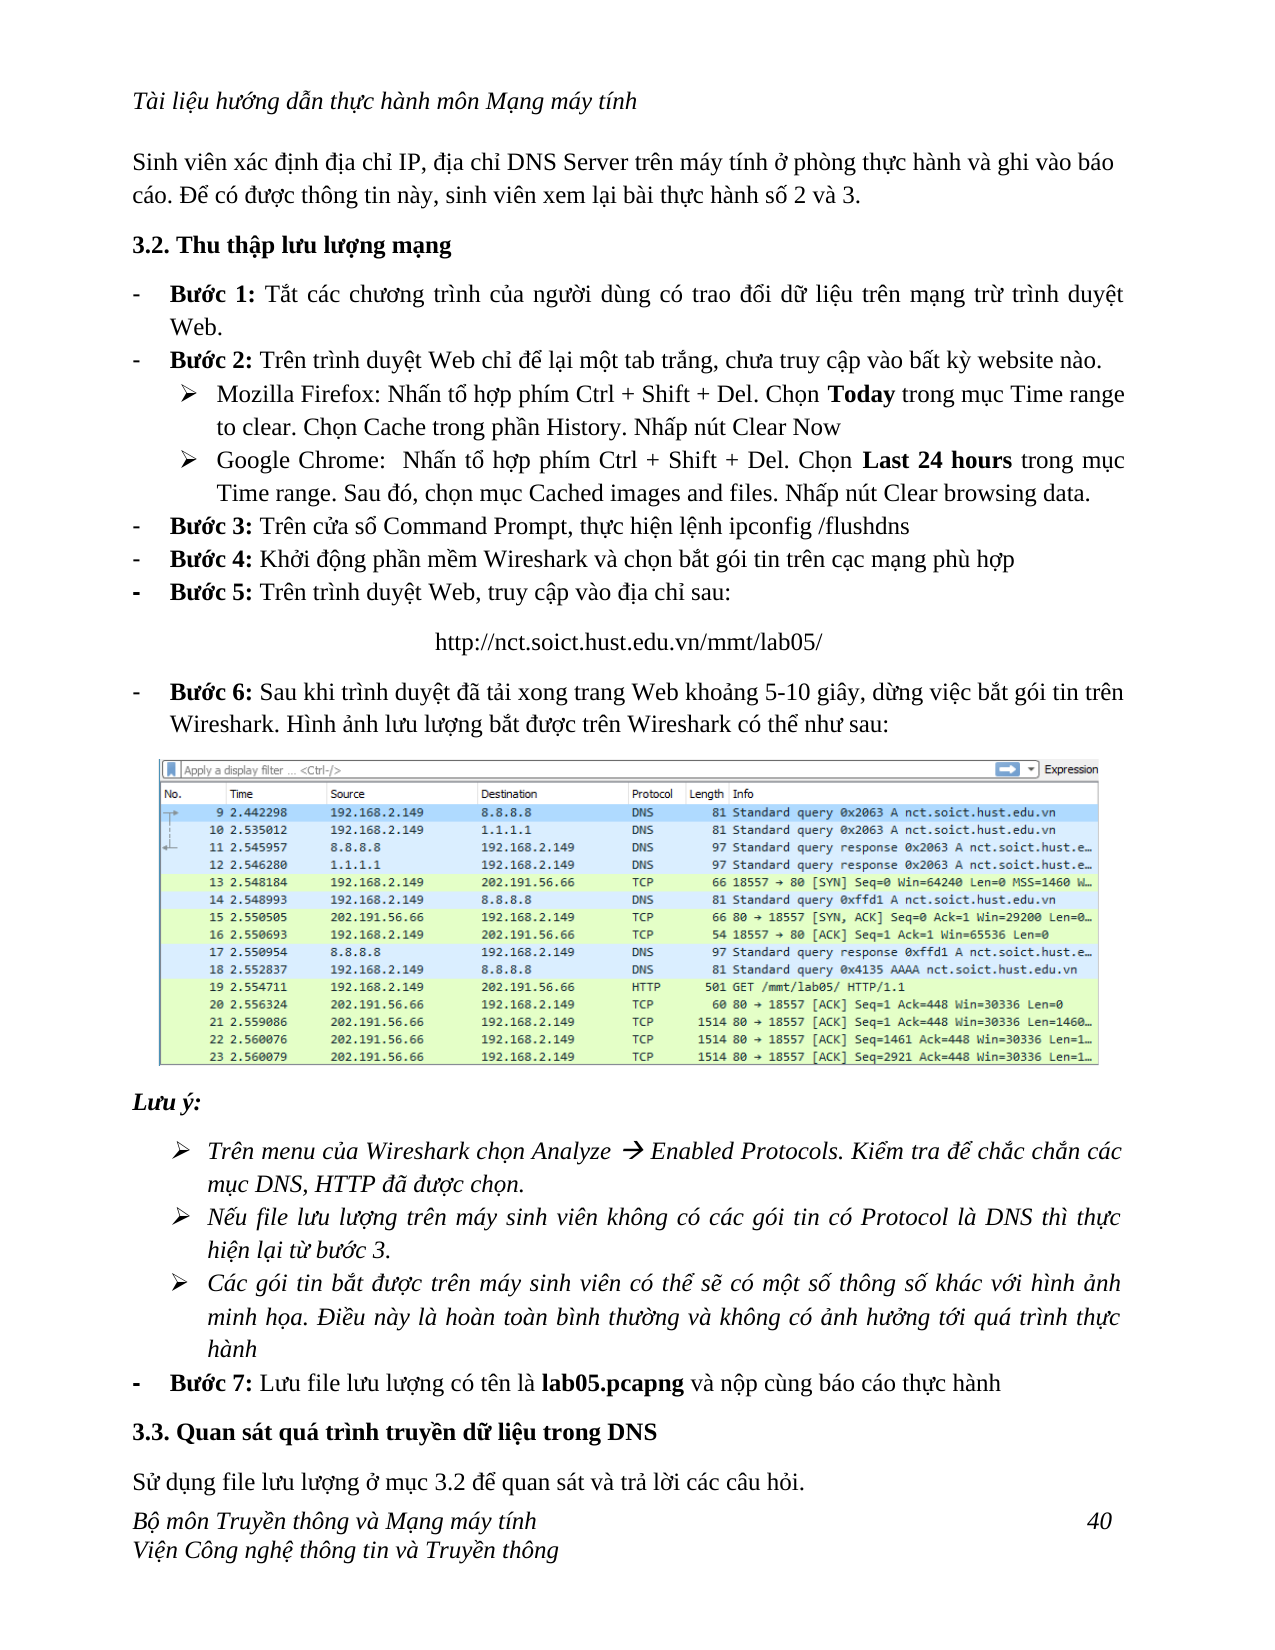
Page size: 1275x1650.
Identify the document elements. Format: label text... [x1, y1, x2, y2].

list Bước 5: Trên trình duyệt Web, truy cập vào địa chỉ sau: [132, 577, 1125, 606]
list Bước 2: Trên trình duyệt Web chỉ để lại một tab trắng, chưa truy cập vào bất kỳ website nào. [132, 346, 1125, 374]
list Bước 3: Trên cửa sổ Command Prompt, thực hiện lệnh ipconfig /flushdns [132, 511, 1125, 539]
picture [158, 759, 1099, 1066]
list Google Chrome: Nhấn tổ hợp phím Ctrl + Shift + Del. Chọn Last 24 hours trong mục Time range. Sau đó, chọn mục Cached images and files. Nhấp nút Clear browsing data. [179, 445, 1125, 506]
list Bước 4: Khởi động phần mềm Wireshark và chọn bắt gói tin trên cạc mạng phù hợp [132, 544, 1125, 573]
list Các gói tin bắt được trên máy sinh viên có thể sẽ có một số thông số khác với hình ảnh minh họa. Điều này là hoàn toàn bình thường và không có ảnh hưởng tới quá trình thực hành [169, 1268, 1125, 1363]
list Mozilla Firefox: Nhấn tổ hợp phím Ctrl + Shift + Del. Chọn Today trong mục Time range to clear. Chọn Cache trong phần History. Nhấp nút Clear Now [179, 379, 1125, 440]
list Trên menu của Wireshark chọn Analyze Enabled Protocols. Kiểm tra để chắc chắn các mục DNS, HTTP đã được chọn. [169, 1136, 1125, 1198]
text Sử dụng file lưu lượng ở mục 3.2 để quan sát và trả lời các câu hỏi. [132, 1467, 1125, 1496]
list Bước 7: Lưu file lưu lượng có tên là lab05.pcapng và nộp cùng báo cáo thực hành [132, 1368, 1125, 1396]
text Sinh viên xác định địa chỉ IP, địa chỉ DNS Server trên máy tính ở phòng thực hành và ghi vào báo cáo. Để có được thông tin này, sinh viên xem lại bài thực hành số 2 và 3. [132, 147, 1125, 209]
text 3.3. Quan sát quá trình truyền dữ liệu trong DNS [132, 1417, 1125, 1446]
text http://nct.soict.hust.edu.vn/mmt/lab05/ [132, 627, 1125, 656]
list Bước 6: Sau khi trình duyệt đã tải xong trang Web khoảng 5-10 giây, dừng việc bắt gói tin trên Wireshark. Hình ảnh lưu lượng bắt được trên Wireshark có thể như sau: [132, 676, 1125, 738]
list Bước 1: Tắt các chương trình của người dùng có trao đổi dữ liệu trên mạng trừ trình duyệt Web. [132, 279, 1125, 341]
list Nếu file lưu lượng trên máy sinh viên không có các gói tin có Protocol là DNS thì thực hiện lại từ bước 3. [169, 1202, 1125, 1264]
text 3.2. Thu thập lưu lượng mạng [132, 230, 1125, 258]
text Lưu ý: [132, 1087, 1125, 1116]
